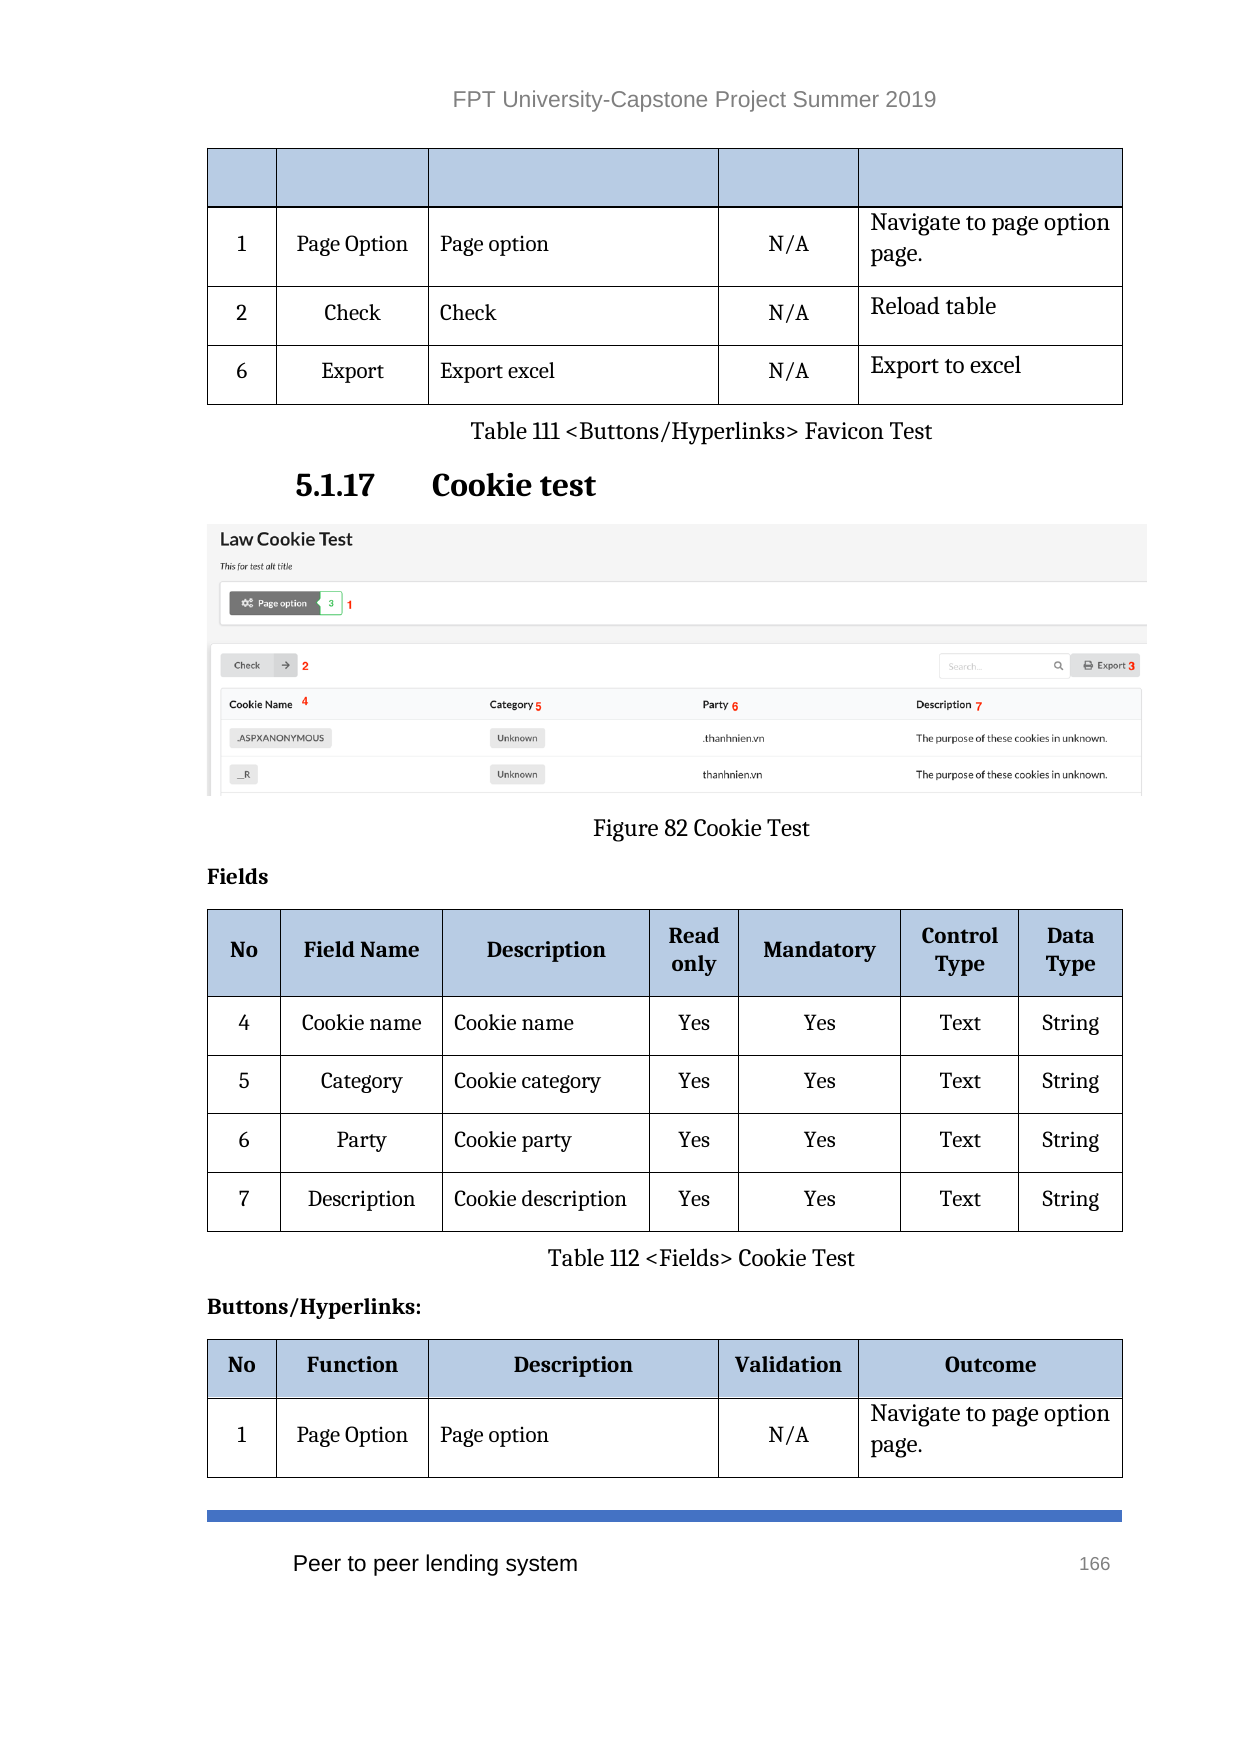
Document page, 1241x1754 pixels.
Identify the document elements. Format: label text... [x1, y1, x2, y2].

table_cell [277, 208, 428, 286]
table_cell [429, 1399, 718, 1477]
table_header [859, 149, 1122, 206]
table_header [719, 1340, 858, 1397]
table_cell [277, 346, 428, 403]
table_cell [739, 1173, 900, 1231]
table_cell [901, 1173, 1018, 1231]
text Fields [207, 864, 1122, 890]
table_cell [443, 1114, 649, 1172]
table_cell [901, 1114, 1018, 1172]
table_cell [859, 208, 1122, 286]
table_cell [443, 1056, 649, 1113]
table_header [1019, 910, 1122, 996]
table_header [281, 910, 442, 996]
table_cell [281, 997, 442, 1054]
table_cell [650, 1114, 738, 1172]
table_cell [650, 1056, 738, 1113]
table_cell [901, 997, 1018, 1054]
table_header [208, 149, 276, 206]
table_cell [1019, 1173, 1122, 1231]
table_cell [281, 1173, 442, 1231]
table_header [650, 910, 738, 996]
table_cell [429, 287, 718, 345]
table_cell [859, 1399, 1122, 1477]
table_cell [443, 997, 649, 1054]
text Table 111 <Buttons/Hyperlinks> Favicon Test [207, 417, 1122, 446]
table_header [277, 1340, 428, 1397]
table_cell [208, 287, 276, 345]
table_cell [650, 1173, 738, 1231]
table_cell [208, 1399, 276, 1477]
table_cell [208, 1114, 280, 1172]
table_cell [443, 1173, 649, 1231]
subtitle Cookie test [295, 467, 1122, 505]
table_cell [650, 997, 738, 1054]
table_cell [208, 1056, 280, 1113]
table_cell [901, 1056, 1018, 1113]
text Table 112 <Fields> Cookie Test [207, 1244, 1122, 1273]
text Buttons/Hyperlinks: [207, 1294, 1122, 1320]
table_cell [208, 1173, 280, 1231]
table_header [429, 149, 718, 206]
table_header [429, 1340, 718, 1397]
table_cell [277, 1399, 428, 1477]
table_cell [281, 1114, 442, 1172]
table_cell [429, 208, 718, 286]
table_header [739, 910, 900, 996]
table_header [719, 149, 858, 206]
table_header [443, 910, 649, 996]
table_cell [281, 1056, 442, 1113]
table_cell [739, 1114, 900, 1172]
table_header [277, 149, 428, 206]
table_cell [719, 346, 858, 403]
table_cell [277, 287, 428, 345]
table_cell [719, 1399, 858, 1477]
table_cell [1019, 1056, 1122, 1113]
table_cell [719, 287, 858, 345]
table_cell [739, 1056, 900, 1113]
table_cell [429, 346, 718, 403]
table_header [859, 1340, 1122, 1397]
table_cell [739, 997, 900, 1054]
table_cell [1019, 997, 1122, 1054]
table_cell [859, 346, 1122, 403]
picture [206, 524, 1147, 796]
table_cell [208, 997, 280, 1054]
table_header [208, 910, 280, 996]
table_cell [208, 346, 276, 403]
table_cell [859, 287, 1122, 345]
text Figure 82 Cookie Test [207, 814, 1122, 843]
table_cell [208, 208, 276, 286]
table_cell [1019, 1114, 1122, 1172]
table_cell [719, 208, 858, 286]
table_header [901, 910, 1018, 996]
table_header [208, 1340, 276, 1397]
